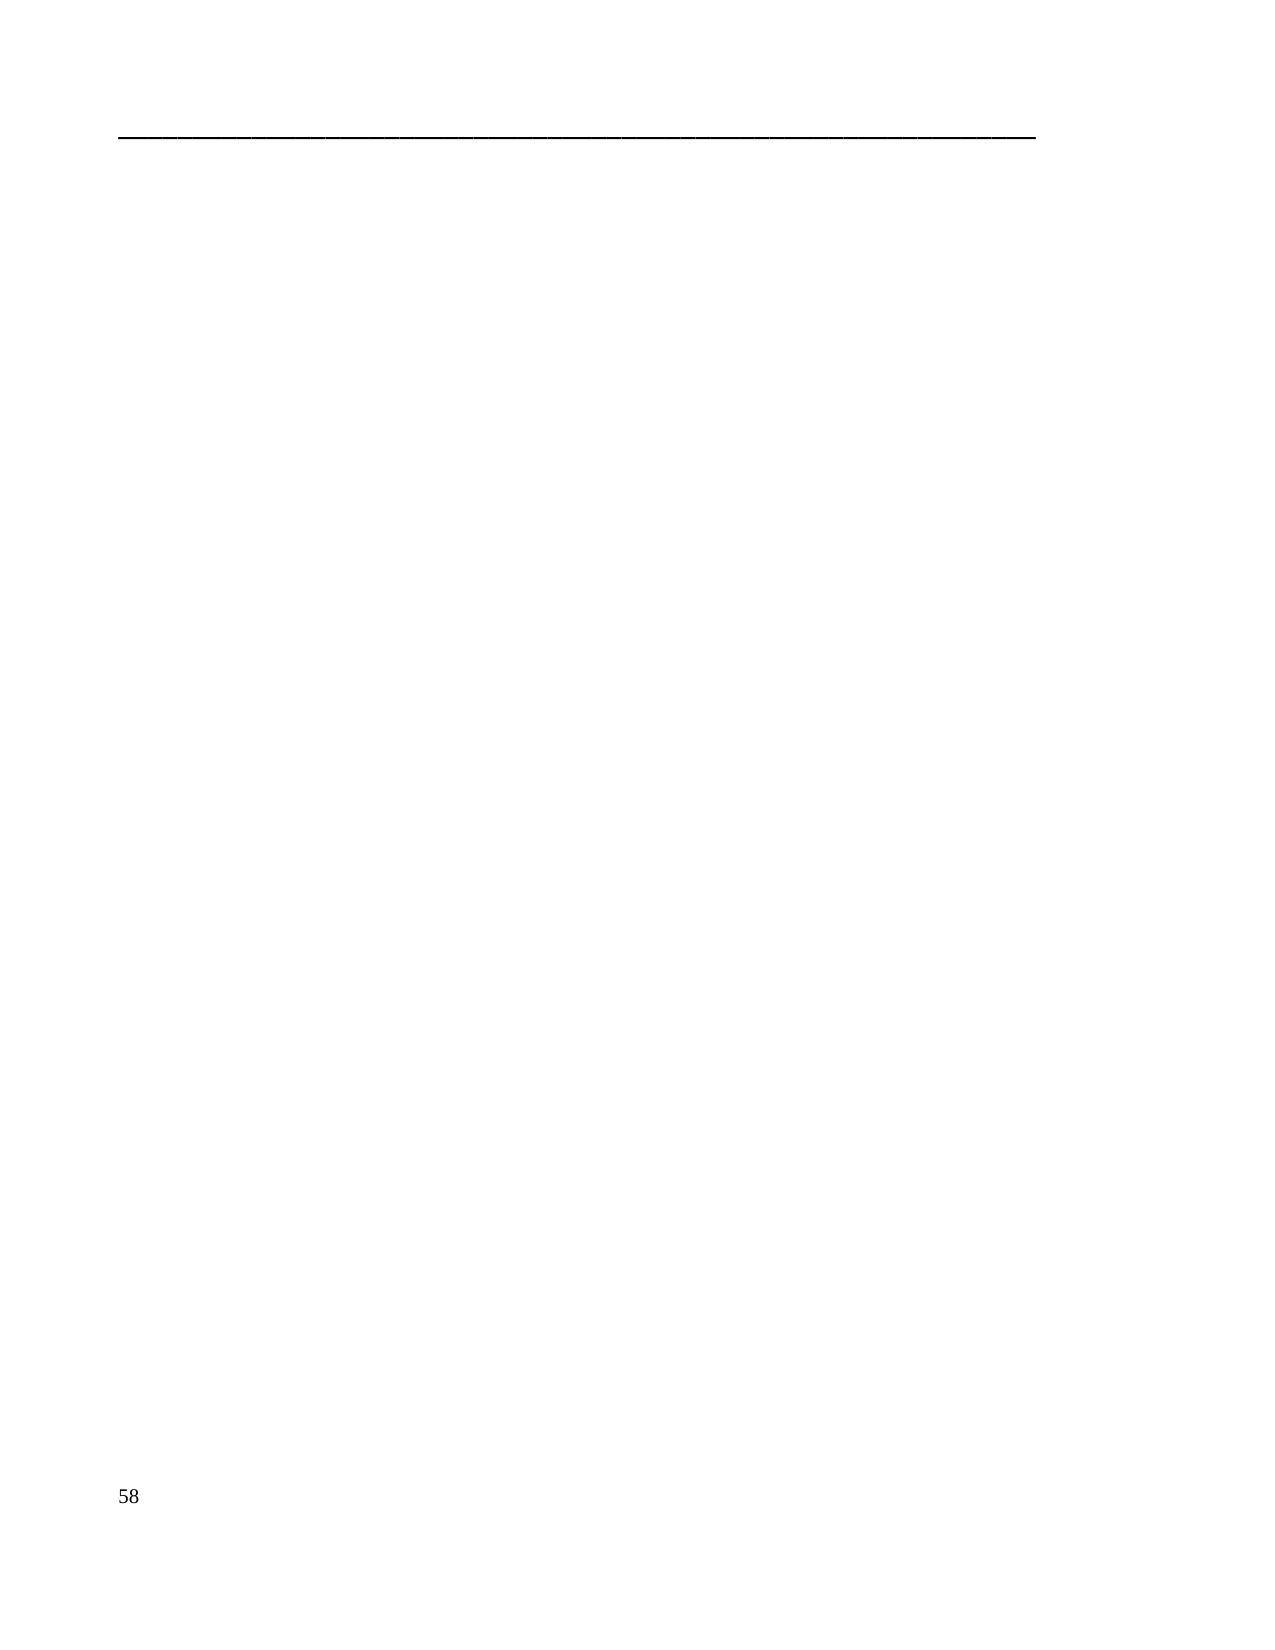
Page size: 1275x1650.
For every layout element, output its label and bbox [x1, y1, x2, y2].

text [6, 99, 1157, 144]
